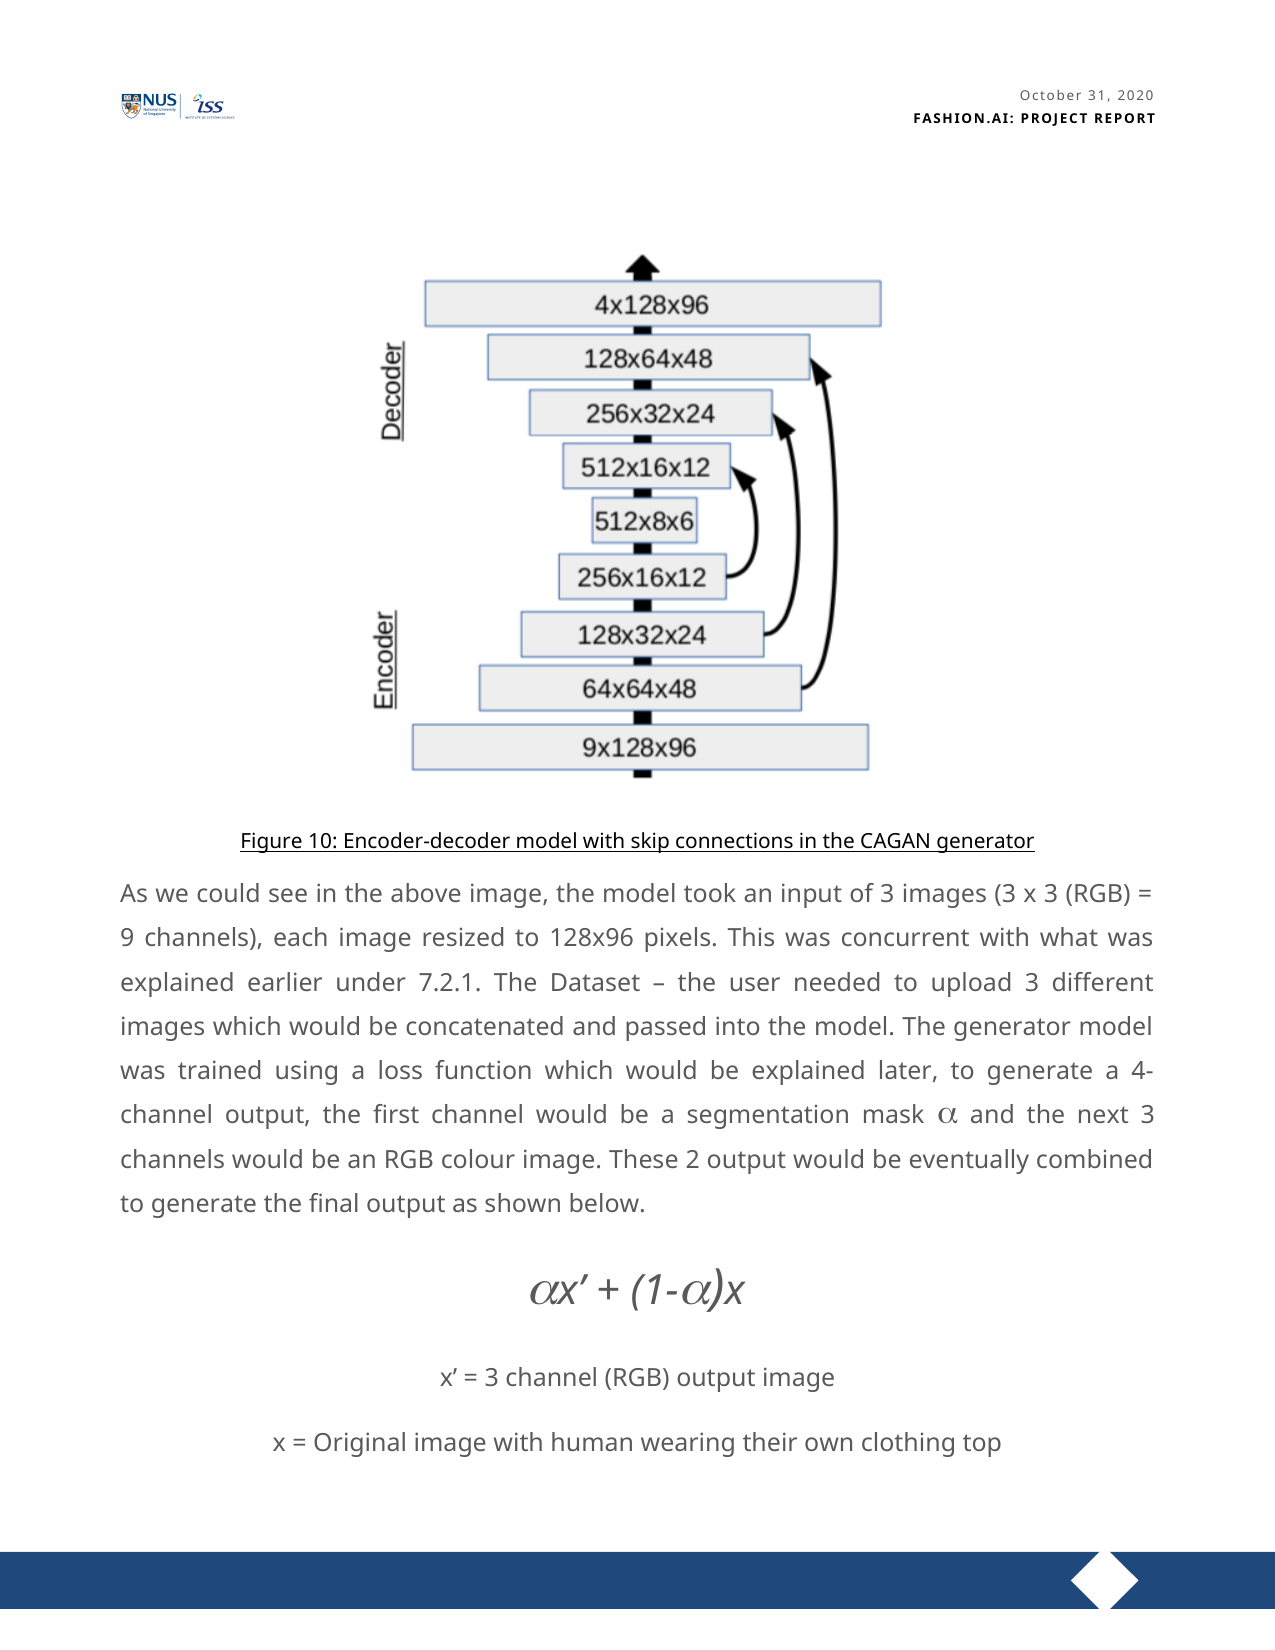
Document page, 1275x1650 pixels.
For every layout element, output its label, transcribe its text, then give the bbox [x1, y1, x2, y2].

text x = Original image with human wearing their own clothing top [120, 1425, 1155, 1459]
picture [303, 212, 972, 796]
text Figure 10: Encoder-decoder model with skip connections in the CAGAN generator [120, 826, 1155, 855]
picture [120, 89, 238, 124]
text x’ = 3 channel (RGB) output image [120, 1360, 1155, 1394]
text x’ + (1-)x [120, 1251, 1155, 1319]
text As we could see in the above image, the model took an input of 3 images (3 x 3 (RGB) = 9 channels), each image resized to 128x96 pixels. This was concurrent with what was explained earlier under 7.2.1. The Dataset – the user needed to upload 3 different images which would be concatenated and passed into the model. The generator model was trained using a loss function which would be explained later, to generate a 4-channel output, the first channel would be a segmentation mask and the next 3 channels would be an RGB colour image. These 2 output would be eventually combined to generate the final output as shown below. [120, 876, 1155, 1219]
